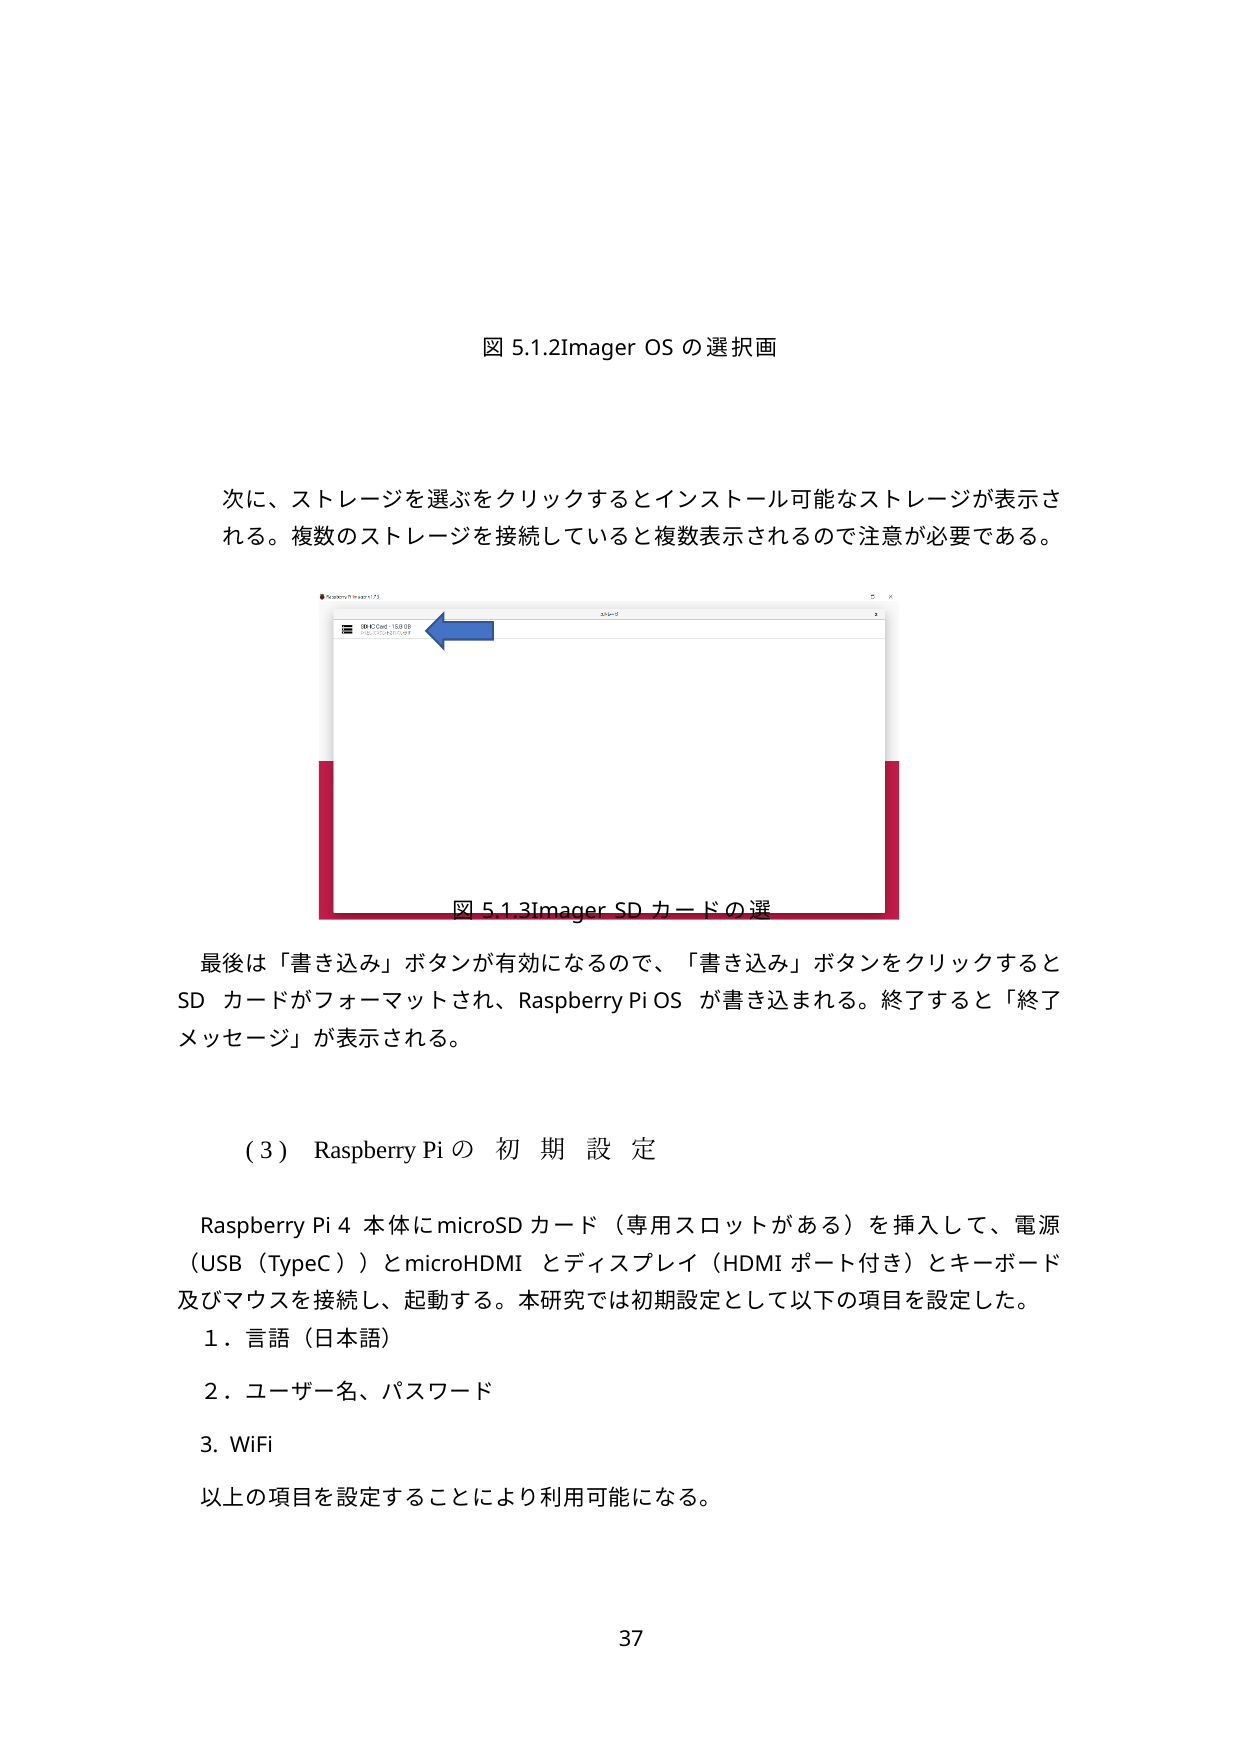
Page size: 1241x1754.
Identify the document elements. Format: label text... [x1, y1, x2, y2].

text 最後は「書き込み」ボタンが有効になるので、「書き込み」ボタンをクリックするとSDカードがフォーマットされ、Raspberry Pi OSが書き込まれる。終了すると「終了メッセージ」が表示される。 [177, 943, 1063, 1056]
text 以上の項目を設定することにより利用可能になる。 [177, 1477, 1063, 1514]
text 3. WiFi [177, 1425, 1063, 1462]
text 次に、ストレージを選ぶをクリックするとインストール可能なストレージが表示される。複数のストレージを接続していると複数表示されるので注意が必要である。 [197, 479, 1063, 554]
text ２．ユーザー名、パスワード [177, 1371, 1063, 1409]
text １．言語（日本語） [177, 1318, 1063, 1356]
picture [456, 902, 470, 917]
subtitle Raspberry Piの初期設定 [236, 1112, 1063, 1187]
picture [318, 592, 900, 920]
text Raspberry Pi 4本体にmicroSDカード（専用スロットがある）を挿入して、電源（USB（TypeC））とmicroHDMIとディスプレイ（HDMIポート付き）とキーボード及びマウスを接続し、起動する。本研究では初期設定として以下の項目を設定した。 [177, 1206, 1063, 1318]
